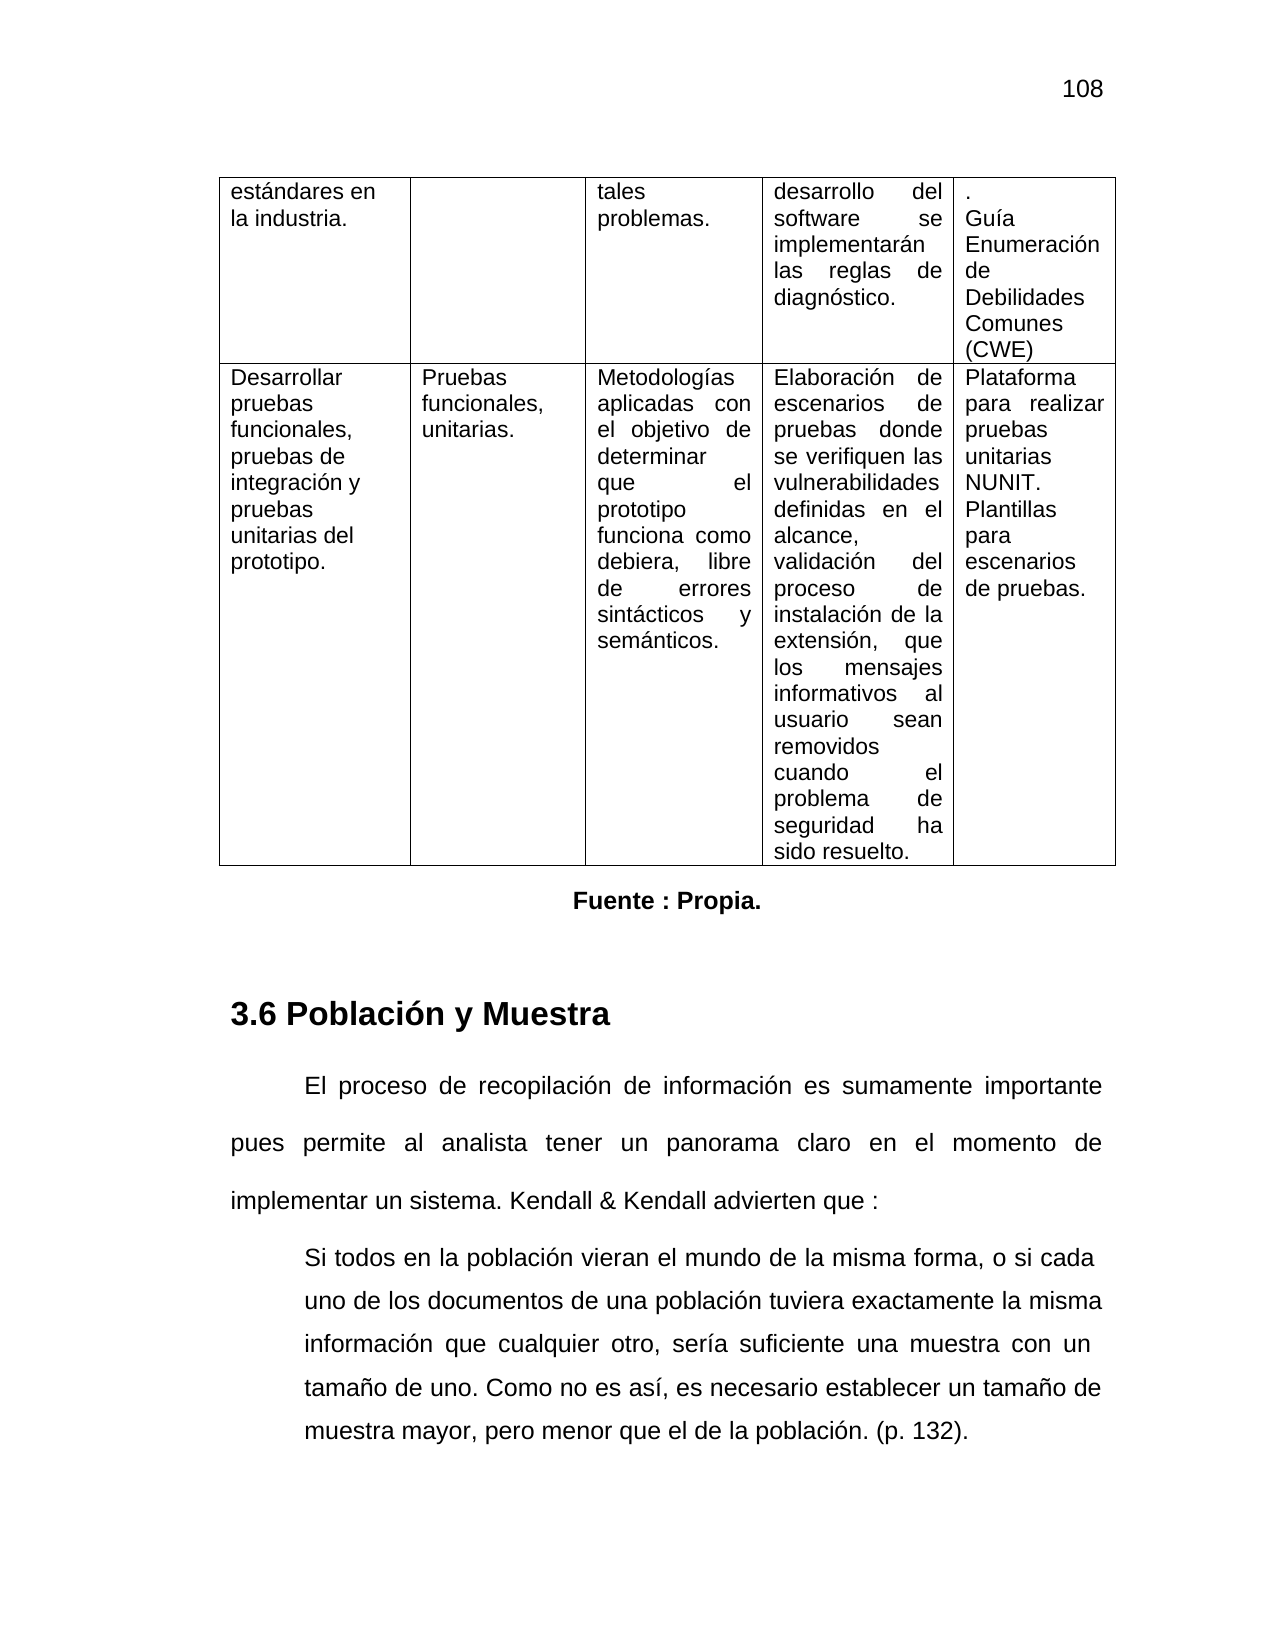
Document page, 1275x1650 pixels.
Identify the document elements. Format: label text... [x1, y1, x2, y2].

table_cell Plataforma para realizar pruebas unitarias NUNIT. Plantillas para escenarios de pruebas. [954, 364, 1115, 864]
table_cell Pruebas funcionales, unitarias. [411, 364, 585, 864]
text El proceso de recopilación de información es sumamente importante pues permite al analista tener un panorama claro en el momento de implementar un sistema. Kendall & Kendall advierten que : [230, 1071, 1104, 1214]
table_cell Desarrollar pruebas funcionales, pruebas de integración y pruebas unitarias del prototipo. [220, 364, 410, 864]
text Si todos en la población vieran el mundo de la misma forma, o si cada uno de los documentos de una población tuviera exactamente la misma información que cualquier otro, sería suficiente una muestra con un tamaño de uno. Como no es así, es necesario establecer un tamaño de muestra mayor, pero menor que el de la población. (p. 132). [230, 1243, 1104, 1444]
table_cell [411, 178, 585, 363]
table_cell Metodologías aplicadas con el objetivo de determinar que el prototipo funciona como debiera, libre de errores sintácticos y semánticos. [586, 364, 762, 864]
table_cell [763, 178, 953, 363]
subtitle 3.6 Población y Muestra [230, 994, 1104, 1032]
table_cell Elaboración de escenarios de pruebas donde se verifiquen las vulnerabilidades definidas en el alcance, validación del proceso de instalación de la extensión, que los mensajes informativos al usuario sean removidos cuando el problema de seguridad ha sido resuelto. [763, 364, 953, 864]
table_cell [586, 178, 762, 363]
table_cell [220, 178, 410, 363]
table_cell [954, 178, 1115, 363]
subtitle Fuente : Propia. [230, 886, 1104, 915]
